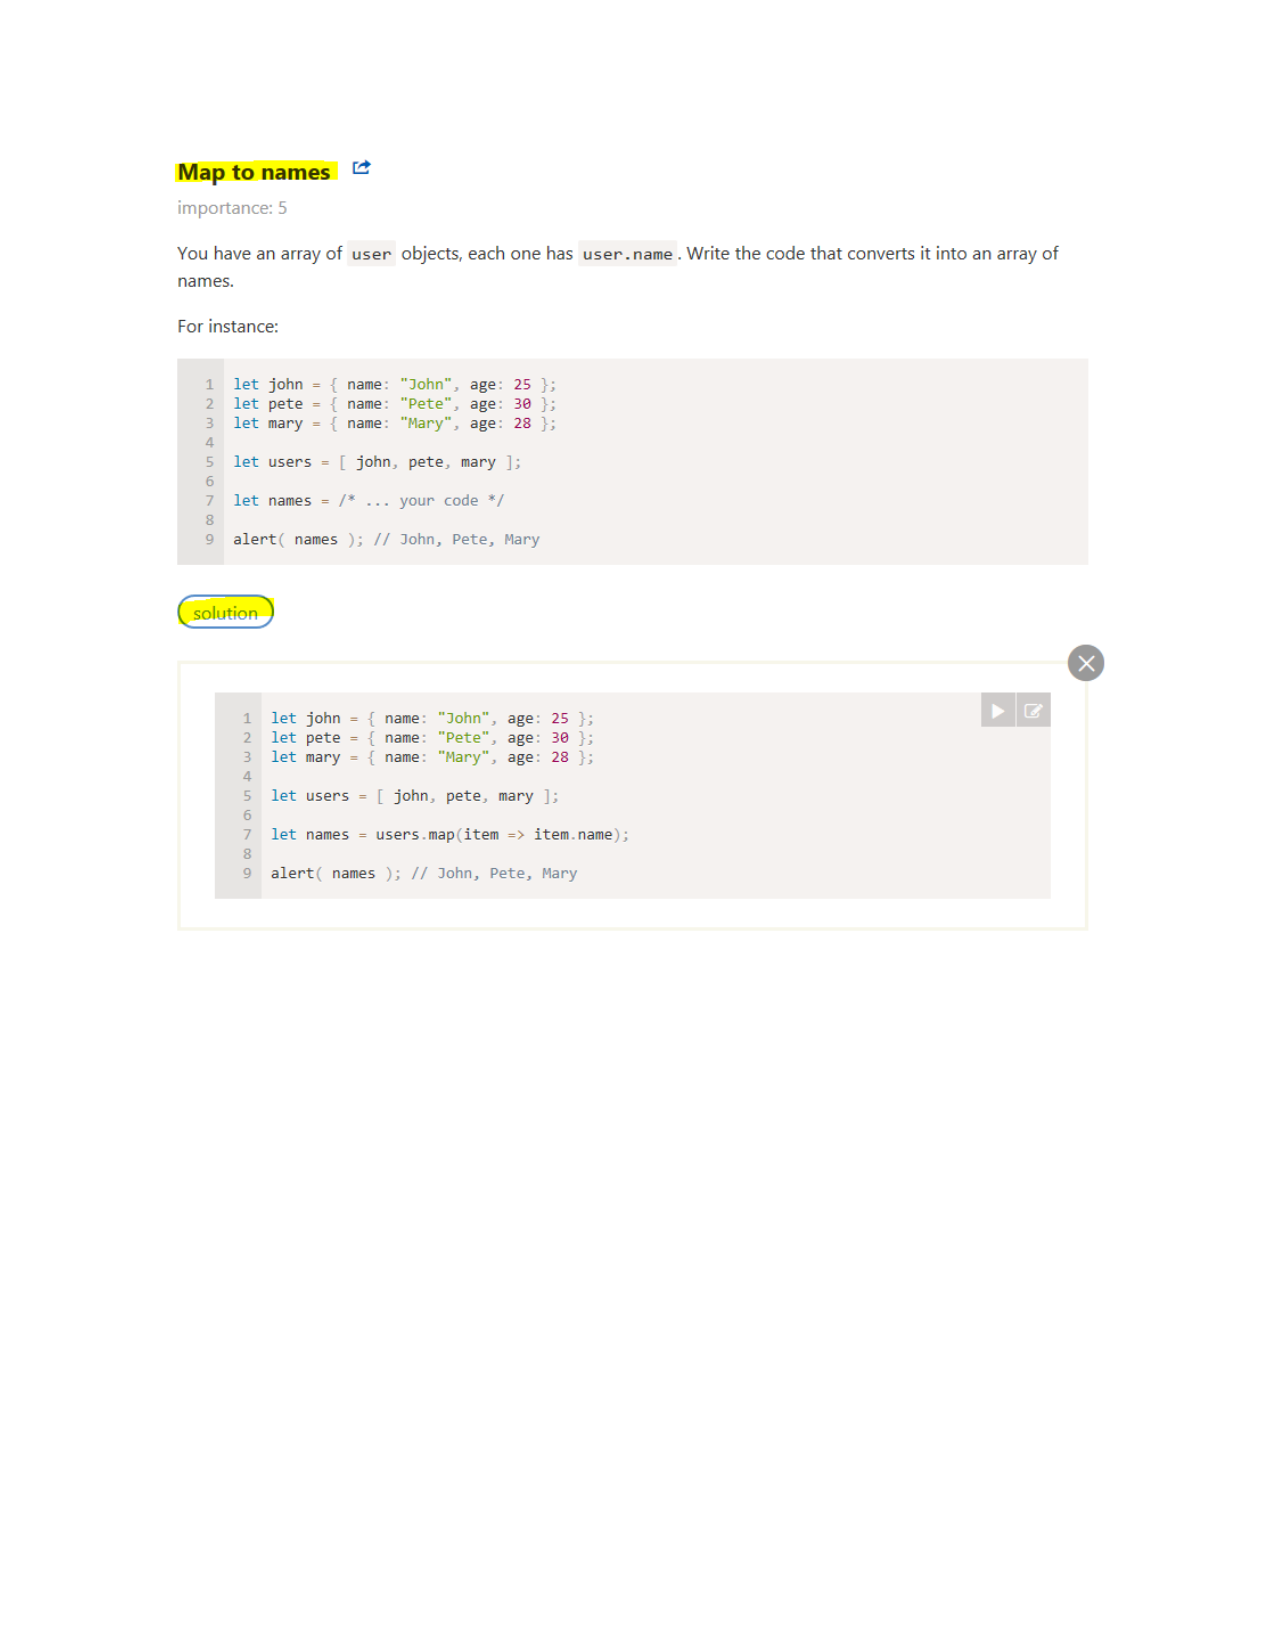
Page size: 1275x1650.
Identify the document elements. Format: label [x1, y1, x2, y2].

picture [150, 150, 1125, 941]
